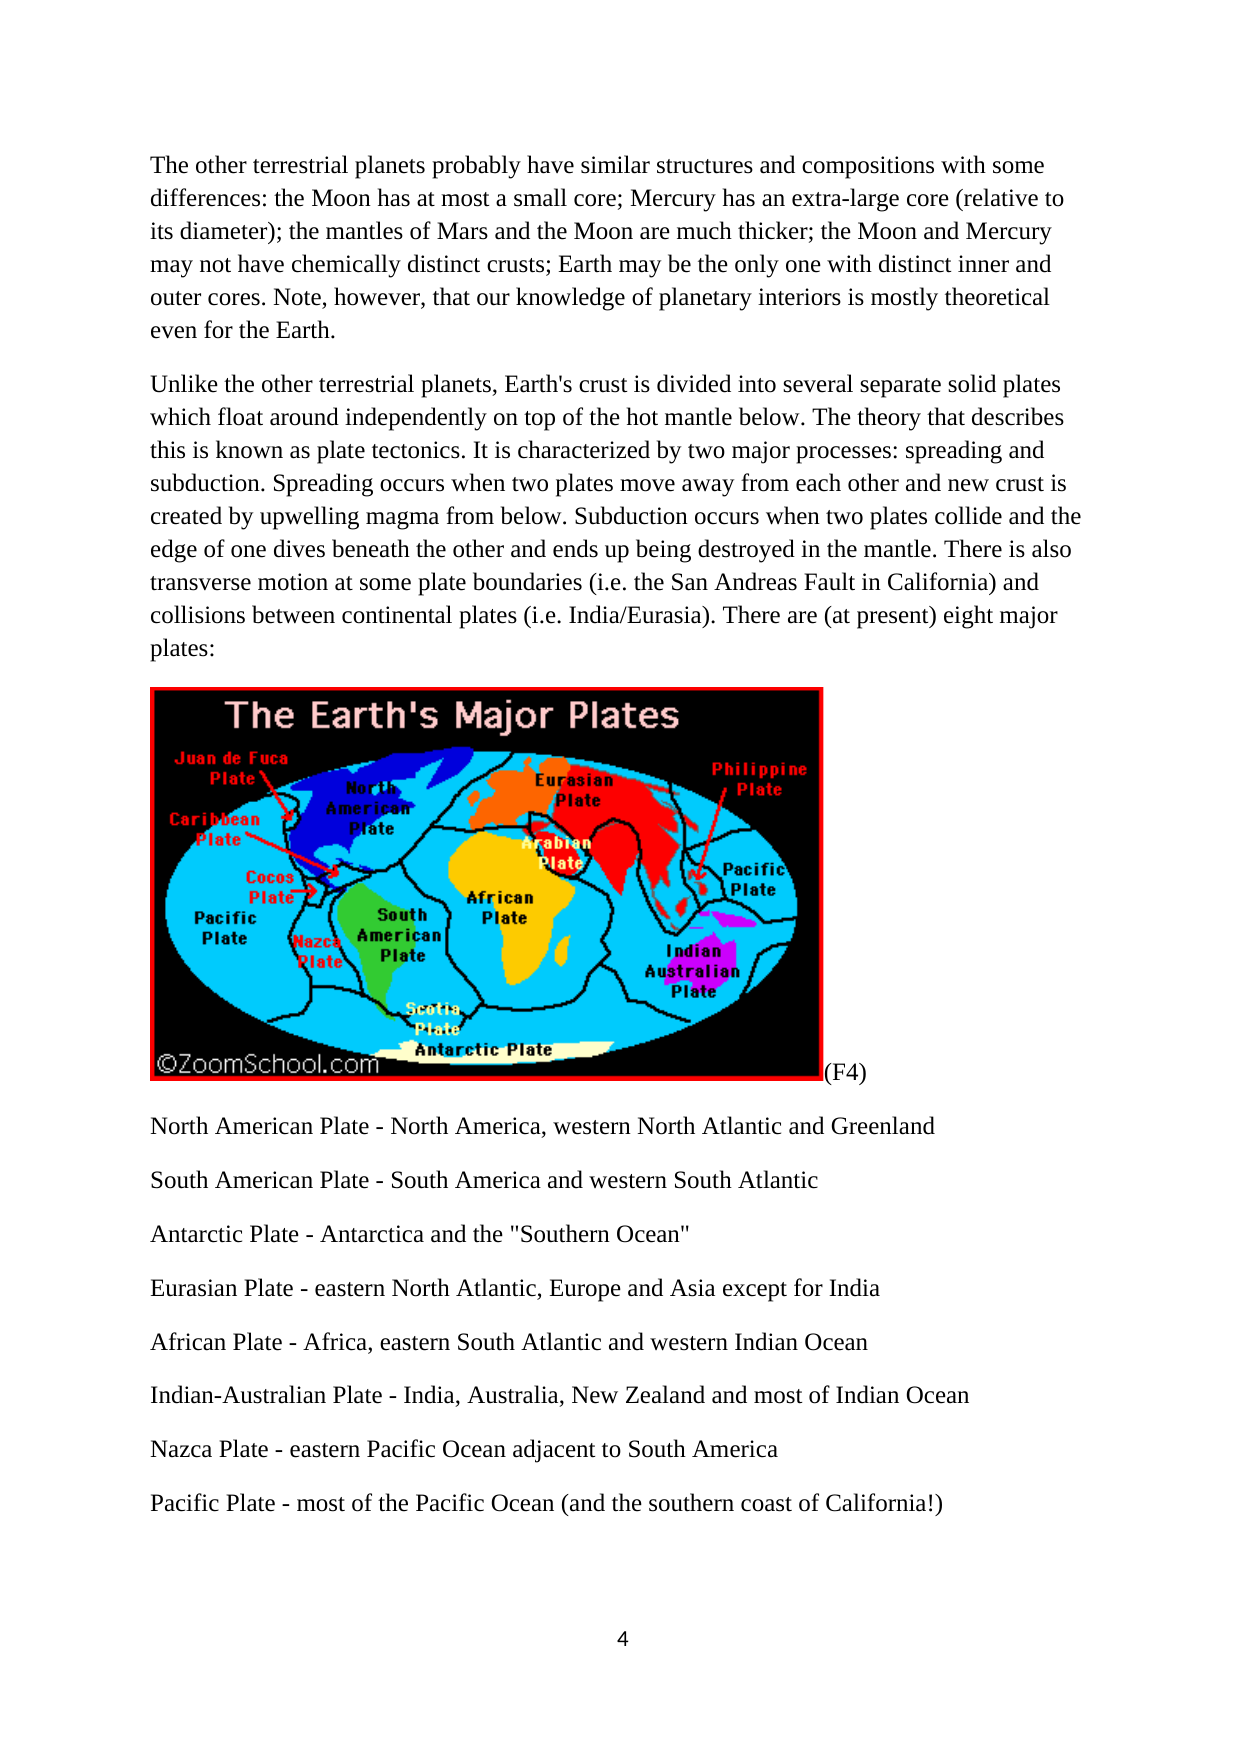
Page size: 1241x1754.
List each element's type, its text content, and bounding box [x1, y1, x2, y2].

text South American Plate - South America and western South Atlantic [150, 1165, 1090, 1194]
text North American Plate - North America, western North Atlantic and Greenland [150, 1111, 1090, 1140]
picture [150, 687, 824, 1081]
text The other terrestrial planets probably have similar structures and compositions with some differences: the Moon has at most a small core; Mercury has an extra-large core (relative to its diameter); the mantles of Mars and the Moon are much thicker; the Moon and Mercury may not have chemically distinct crusts; Earth may be the only one with distinct inner and outer cores. Note, however, that our knowledge of planetary interiors is mostly theoretical even for the Earth. [150, 150, 1090, 344]
text Indian-Australian Plate - India, Australia, New Zealand and most of Indian Ocean [150, 1381, 1090, 1409]
text Eurasian Plate - eastern North Atlantic, Europe and Asia except for India [150, 1273, 1090, 1302]
text Pacific Plate - most of the Pacific Ocean (and the southern coast of California!) [150, 1488, 1090, 1517]
text African Plate - Africa, eastern South Atlantic and western Indian Ocean [150, 1327, 1090, 1355]
text Antarctic Plate - Antarctica and the "Southern Ocean" [150, 1219, 1090, 1248]
text Nazca Plate - eastern Pacific Ocean adjacent to South America [150, 1434, 1090, 1463]
text Unlike the other terrestrial planets, Earth's crust is divided into several separate solid plates which float around independently on top of the hot mantle below. The theory that describes this is known as plate tectonics. It is characterized by two major processes: spreading and subduction. Spreading occurs when two plates move away from each other and new crust is created by upwelling magma from below. Subduction occurs when two plates collide and the edge of one dives beneath the other and ends up being destroyed in the mantle. There is also transverse motion at some plate boundaries (i.e. the San Andreas Fault in California) and collisions between continental plates (i.e. India/Eurasia). There are (at present) eight major plates: [150, 369, 1090, 662]
